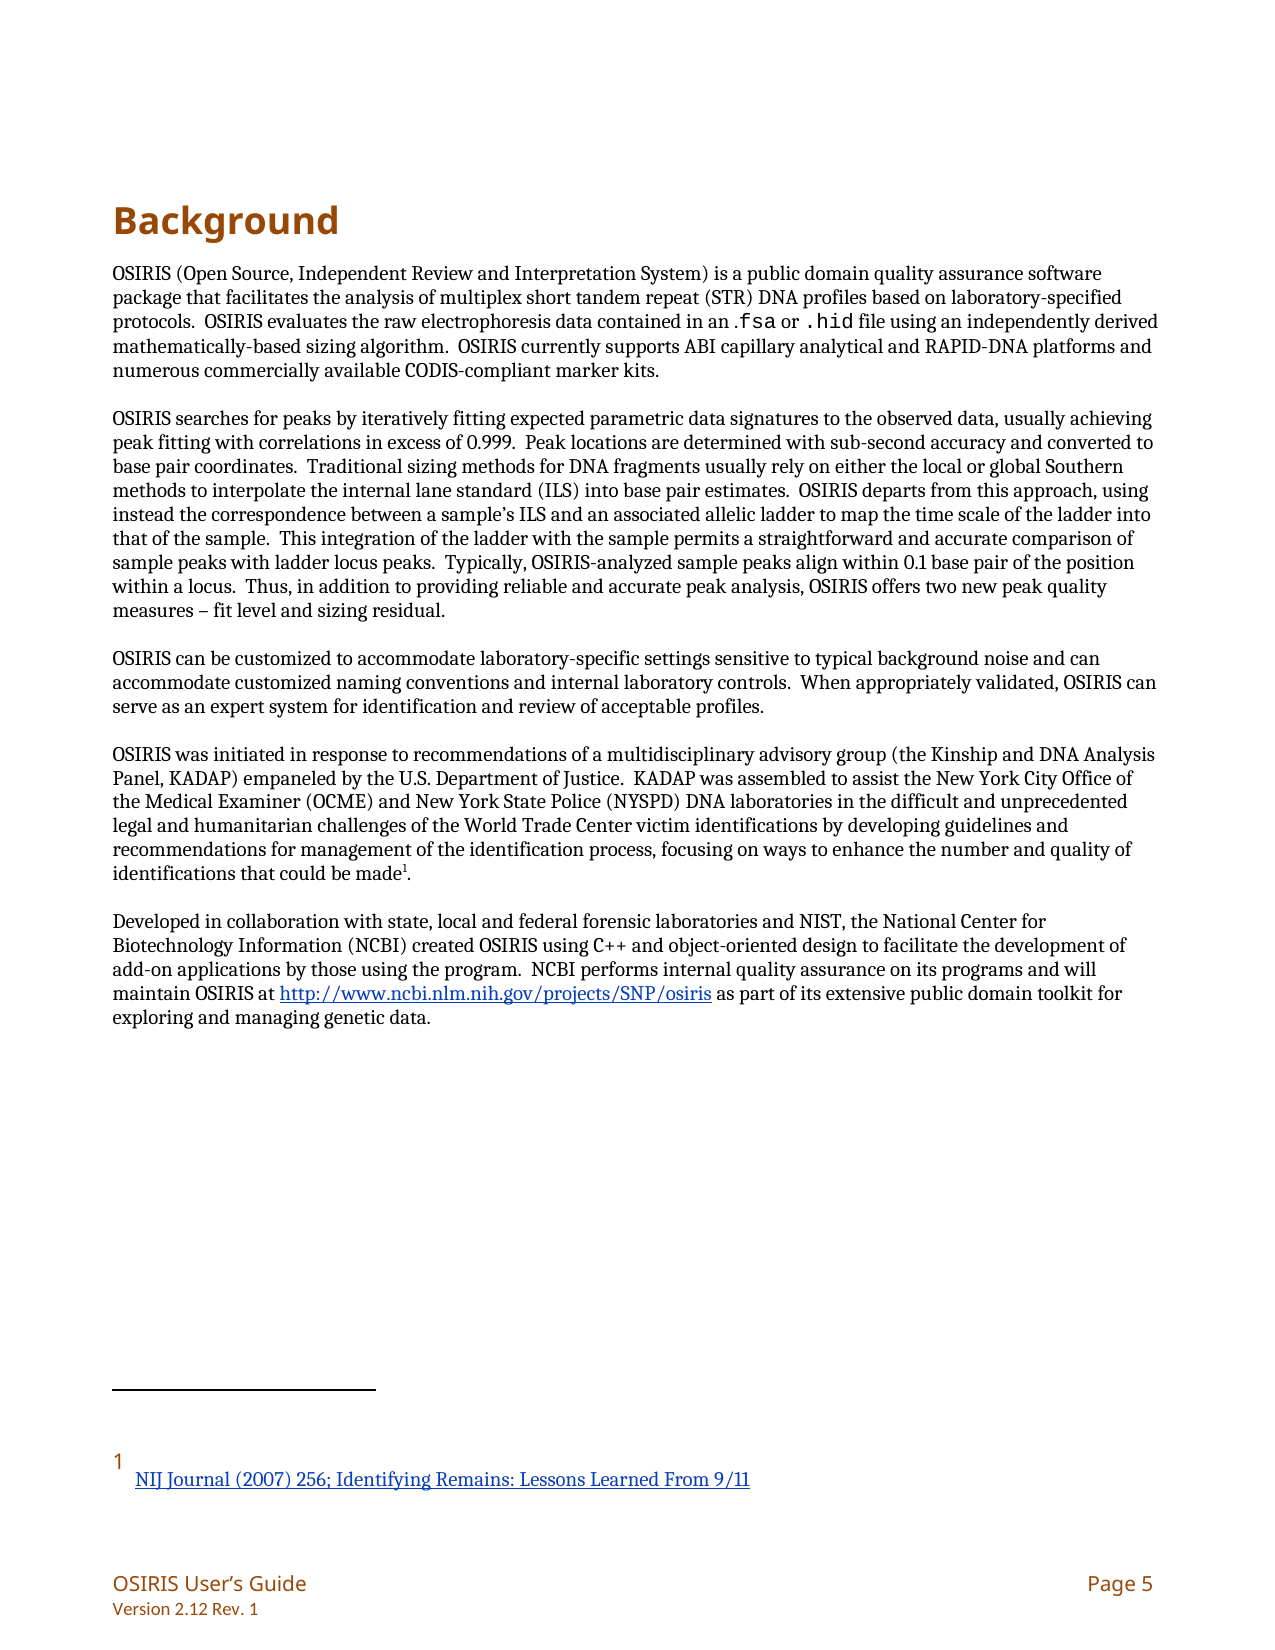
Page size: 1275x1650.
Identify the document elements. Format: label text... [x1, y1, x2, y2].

text OSIRIS (Open Source, Independent Review and Interpretation System) is a public domain quality assurance software package that facilitates the analysis of multiplex short tandem repeat (STR) DNA profiles based on laboratory-specified protocols. OSIRIS evaluates the raw electrophoresis data contained in an .fsa or .hid file using an independently derived mathematically-based sizing algorithm. OSIRIS currently supports ABI capillary analytical and RAPID-DNA platforms and numerous commercially available CODIS-compliant marker kits. [112, 262, 1162, 383]
text OSIRIS was initiated in response to recommendations of a multidisciplinary advisory group (the Kinship and DNA Analysis Panel, KADAP) empaneled by the U.S. Department of Justice. KADAP was assembled to assist the New York City Office of the Medical Examiner (OCME) and New York State Police (NYSPD) DNA laboratories in the difficult and unprecedented legal and humanitarian challenges of the World Trade Center victim identifications by developing guidelines and recommendations for management of the identification process, focusing on ways to enhance the number and quality of identifications that could be made. [112, 742, 1162, 886]
text OSIRIS searches for peaks by iteratively fitting expected parametric data signatures to the observed data, usually achieving peak fitting with correlations in excess of 0.999. Peak locations are determined with sub-second accuracy and converted to base pair coordinates. Traditional sizing methods for DNA fragments usually rely on either the local or global Southern methods to interpolate the internal lane standard (ILS) into base pair estimates. OSIRIS departs from this approach, using instead the correspondence between a sample’s ILS and an associated allelic ladder to map the time scale of the ladder into that of the sample. This integration of the ladder with the sample permits a straightforward and accurate comparison of sample peaks with ladder locus peaks. Typically, OSIRIS-analyzed sample peaks align within 0.1 base pair of the position within a locus. Thus, in addition to providing reliable and accurate peak analysis, OSIRIS offers two new peak quality measures – fit level and sizing residual. [112, 407, 1162, 622]
text OSIRIS can be customized to accommodate laboratory-specific settings sensitive to typical background noise and can accommodate customized naming conventions and internal laboratory controls. When appropriately validated, OSIRIS can serve as an expert system for identification and review of acceptable profiles. [112, 646, 1162, 718]
text Developed in collaboration with state, local and federal forensic laboratories and NIST, the National Center for Biotechnology Information (NCBI) created OSIRIS using C++ and object-oriented design to facilitate the development of add-on applications by those using the program. NCBI performs internal quality assurance on its programs and will maintain OSIRIS at http://www.ncbi.nlm.nih.gov/projects/SNP/osiris as part of its extensive public domain toolkit for exploring and managing genetic data. [112, 910, 1162, 1030]
subtitle Background [112, 194, 1162, 245]
